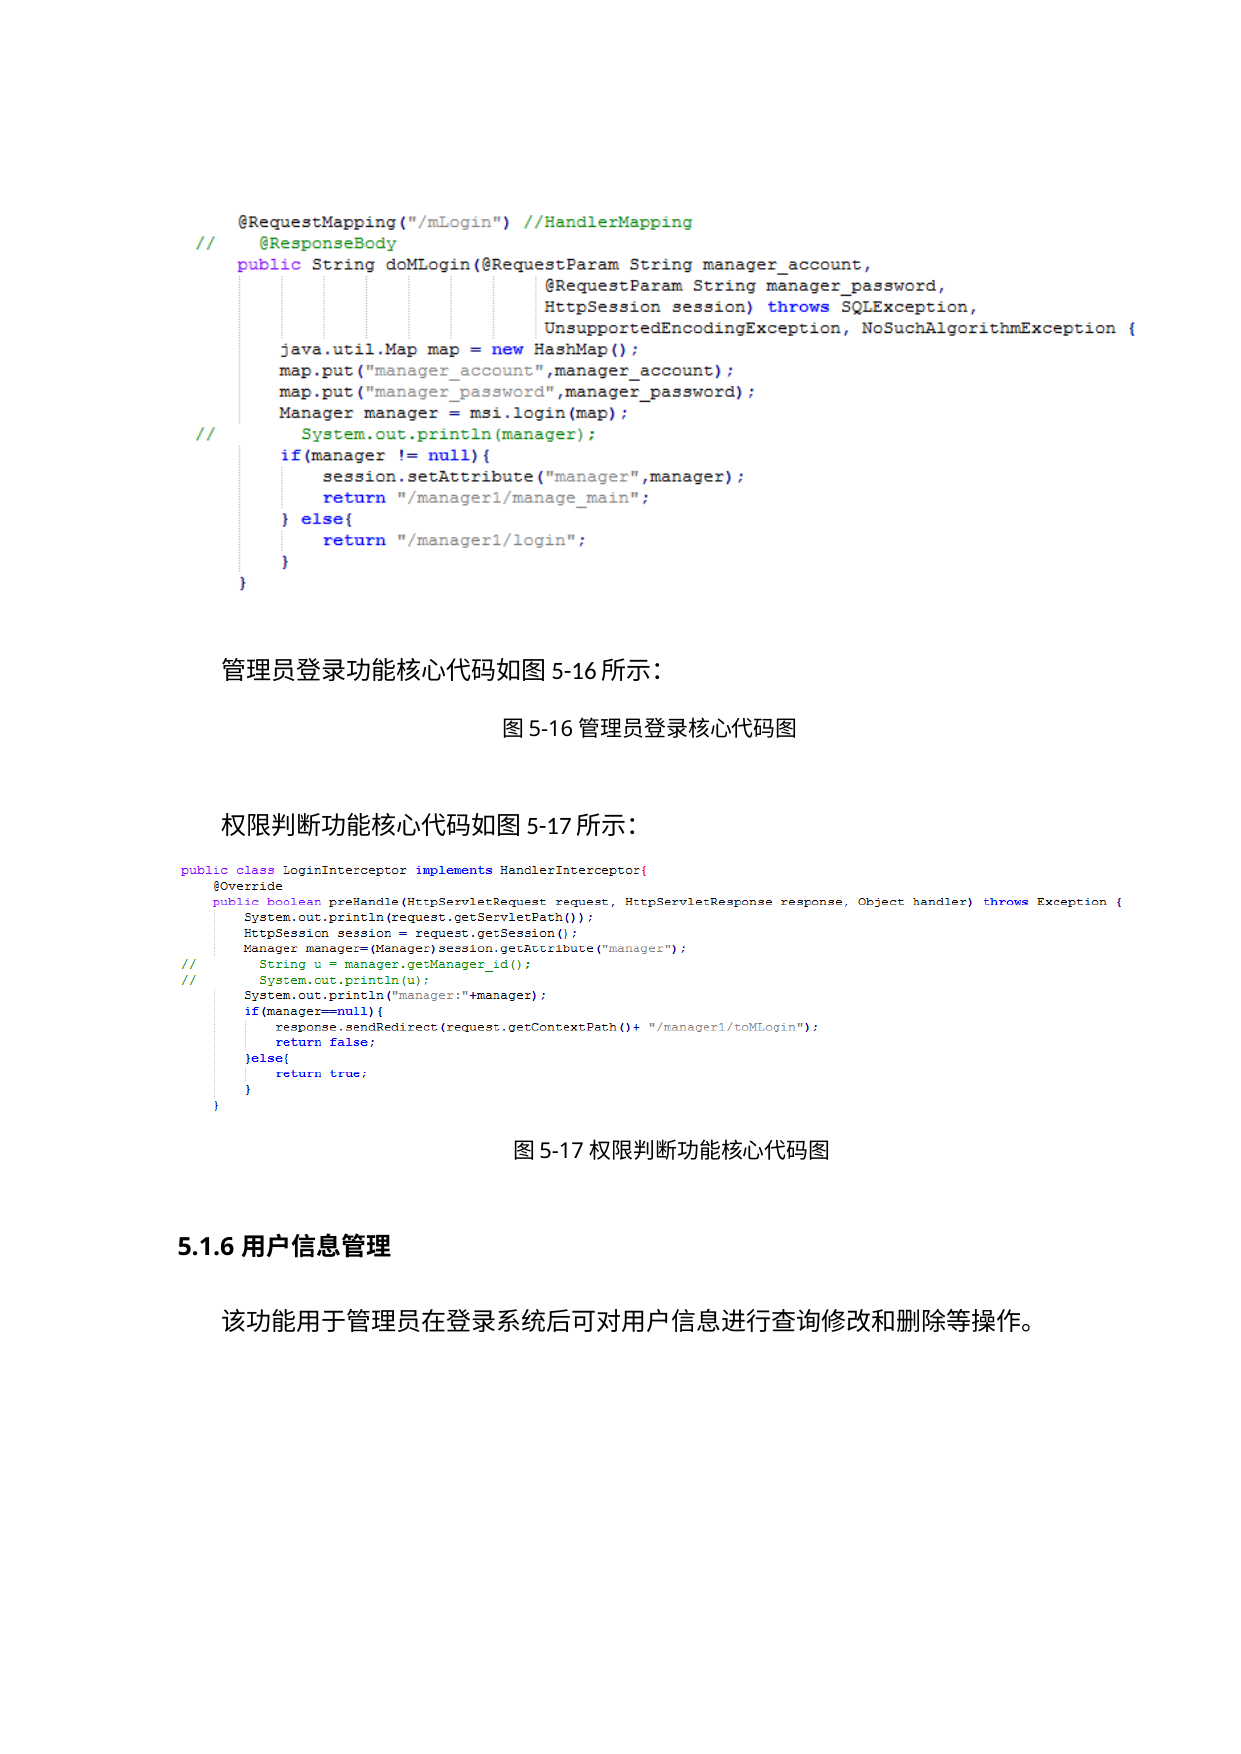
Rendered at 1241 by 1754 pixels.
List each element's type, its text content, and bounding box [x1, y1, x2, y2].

picture [180, 863, 1126, 1114]
picture [194, 211, 1139, 597]
text 该功能用于管理员在登录系统后可对用户信息进行查询修改和删除等操作。 [177, 1287, 1122, 1352]
text 5.1.6 用户信息管理 [177, 1212, 1122, 1277]
text 权限判断功能核心代码如图5-17所示： [177, 791, 1122, 856]
text 图5-16 管理员登录核心代码图 [177, 710, 1122, 743]
